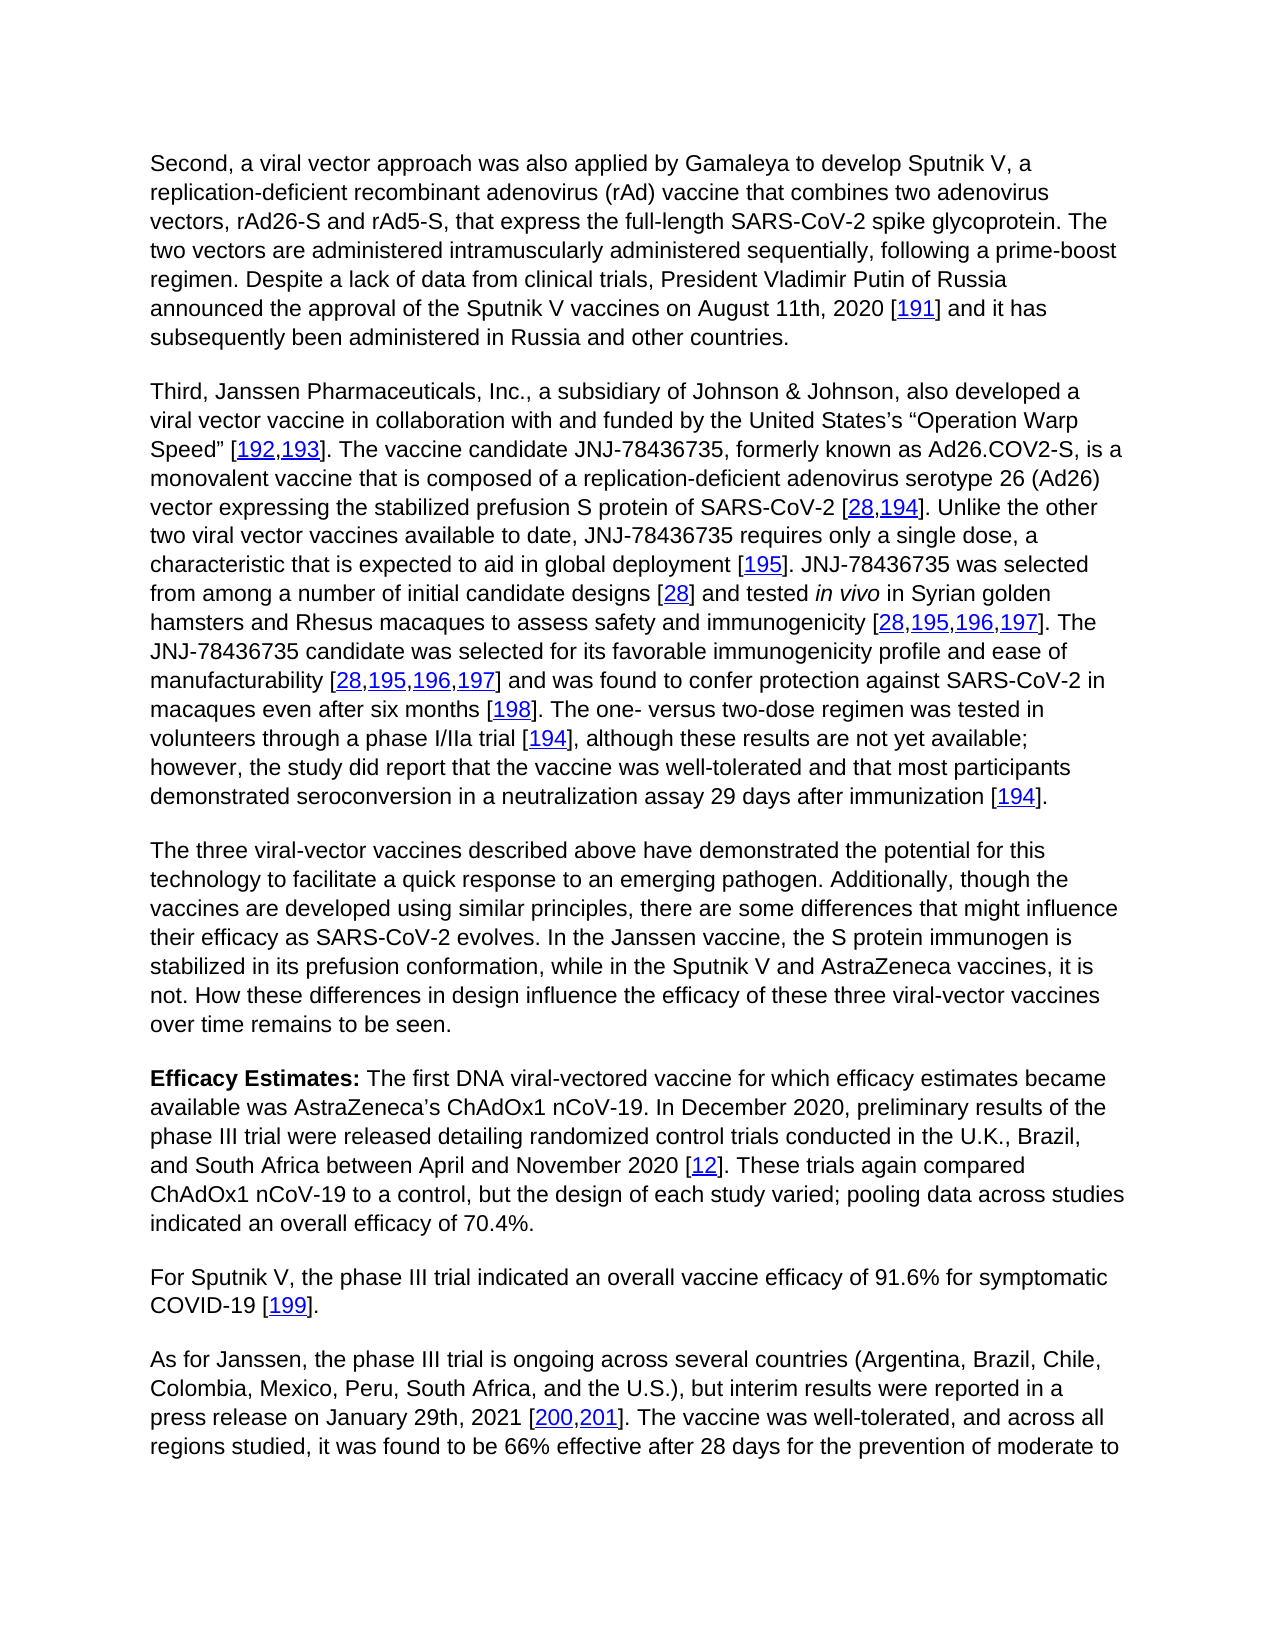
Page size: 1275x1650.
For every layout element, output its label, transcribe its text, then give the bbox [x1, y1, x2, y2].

text For Sputnik V, the phase III trial indicated an overall vaccine efficacy of 91.6% for symptomatic COVID-19 [199]. [150, 1263, 1125, 1319]
text The three viral-vector vaccines described above have demonstrated the potential for this technology to facilitate a quick response to an emerging pathogen. Additionally, though the vaccines are developed using similar principles, there are some differences that might influence their efficacy as SARS-CoV-2 evolves. In the Janssen vaccine, the S protein immunogen is stabilized in its prefusion conformation, while in the Sputnik V and AstraZeneca vaccines, it is not. How these differences in design influence the efficacy of these three viral-vector vaccines over time remains to be seen. [150, 837, 1125, 1037]
text Third, Janssen Pharmaceuticals, Inc., a subsidiary of Johnson & Johnson, also developed a viral vector vaccine in collaboration with and funded by the United States’s “Operation Warp Speed” [192,193]. The vaccine candidate JNJ-78436735, formerly known as Ad26.COV2-S, is a monovalent vaccine that is composed of a replication-deficient adenovirus serotype 26 (Ad26) vector expressing the stabilized prefusion S protein of SARS-CoV-2 [28,194]. Unlike the other two viral vector vaccines available to date, JNJ-78436735 requires only a single dose, a characteristic that is expected to aid in global deployment [195]. JNJ-78436735 was selected from among a number of initial candidate designs [28] and tested in vivo in Syrian golden hamsters and Rhesus macaques to assess safety and immunogenicity [28,195,196,197]. The JNJ-78436735 candidate was selected for its favorable immunogenicity profile and ease of manufacturability [28,195,196,197] and was found to confer protection against SARS-CoV-2 in macaques even after six months [198]. The one- versus two-dose regimen was tested in volunteers through a phase I/IIa trial [194], although these results are not yet available; however, the study did report that the vaccine was well-tolerated and that most participants demonstrated seroconversion in a neutralization assay 29 days after immunization [194]. [150, 378, 1125, 809]
text Second, a viral vector approach was also applied by Gamaleya to develop Sputnik V, a replication-deficient recombinant adenovirus (rAd) vaccine that combines two adenovirus vectors, rAd26-S and rAd5-S, that express the full-length SARS-CoV-2 spike glycoprotein. The two vectors are administered intramuscularly administered sequentially, following a prime-boost regimen. Despite a lack of data from clinical trials, President Vladimir Putin of Russia announced the approval of the Sputnik V vaccines on August 11th, 2020 [191] and it has subsequently been administered in Russia and other countries. [150, 150, 1125, 350]
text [150, 1346, 1125, 1460]
text Efficacy Estimates: The first DNA viral-vectored vaccine for which efficacy estimates became available was AstraZeneca’s ChAdOx1 nCoV-19. In December 2020, preliminary results of the phase III trial were released detailing randomized control trials conducted in the U.K., Brazil, and South Africa between April and November 2020 [12]. These trials again compared ChAdOx1 nCoV-19 to a control, but the design of each study varied; pooling data across studies indicated an overall efficacy of 70.4%. [150, 1065, 1125, 1236]
